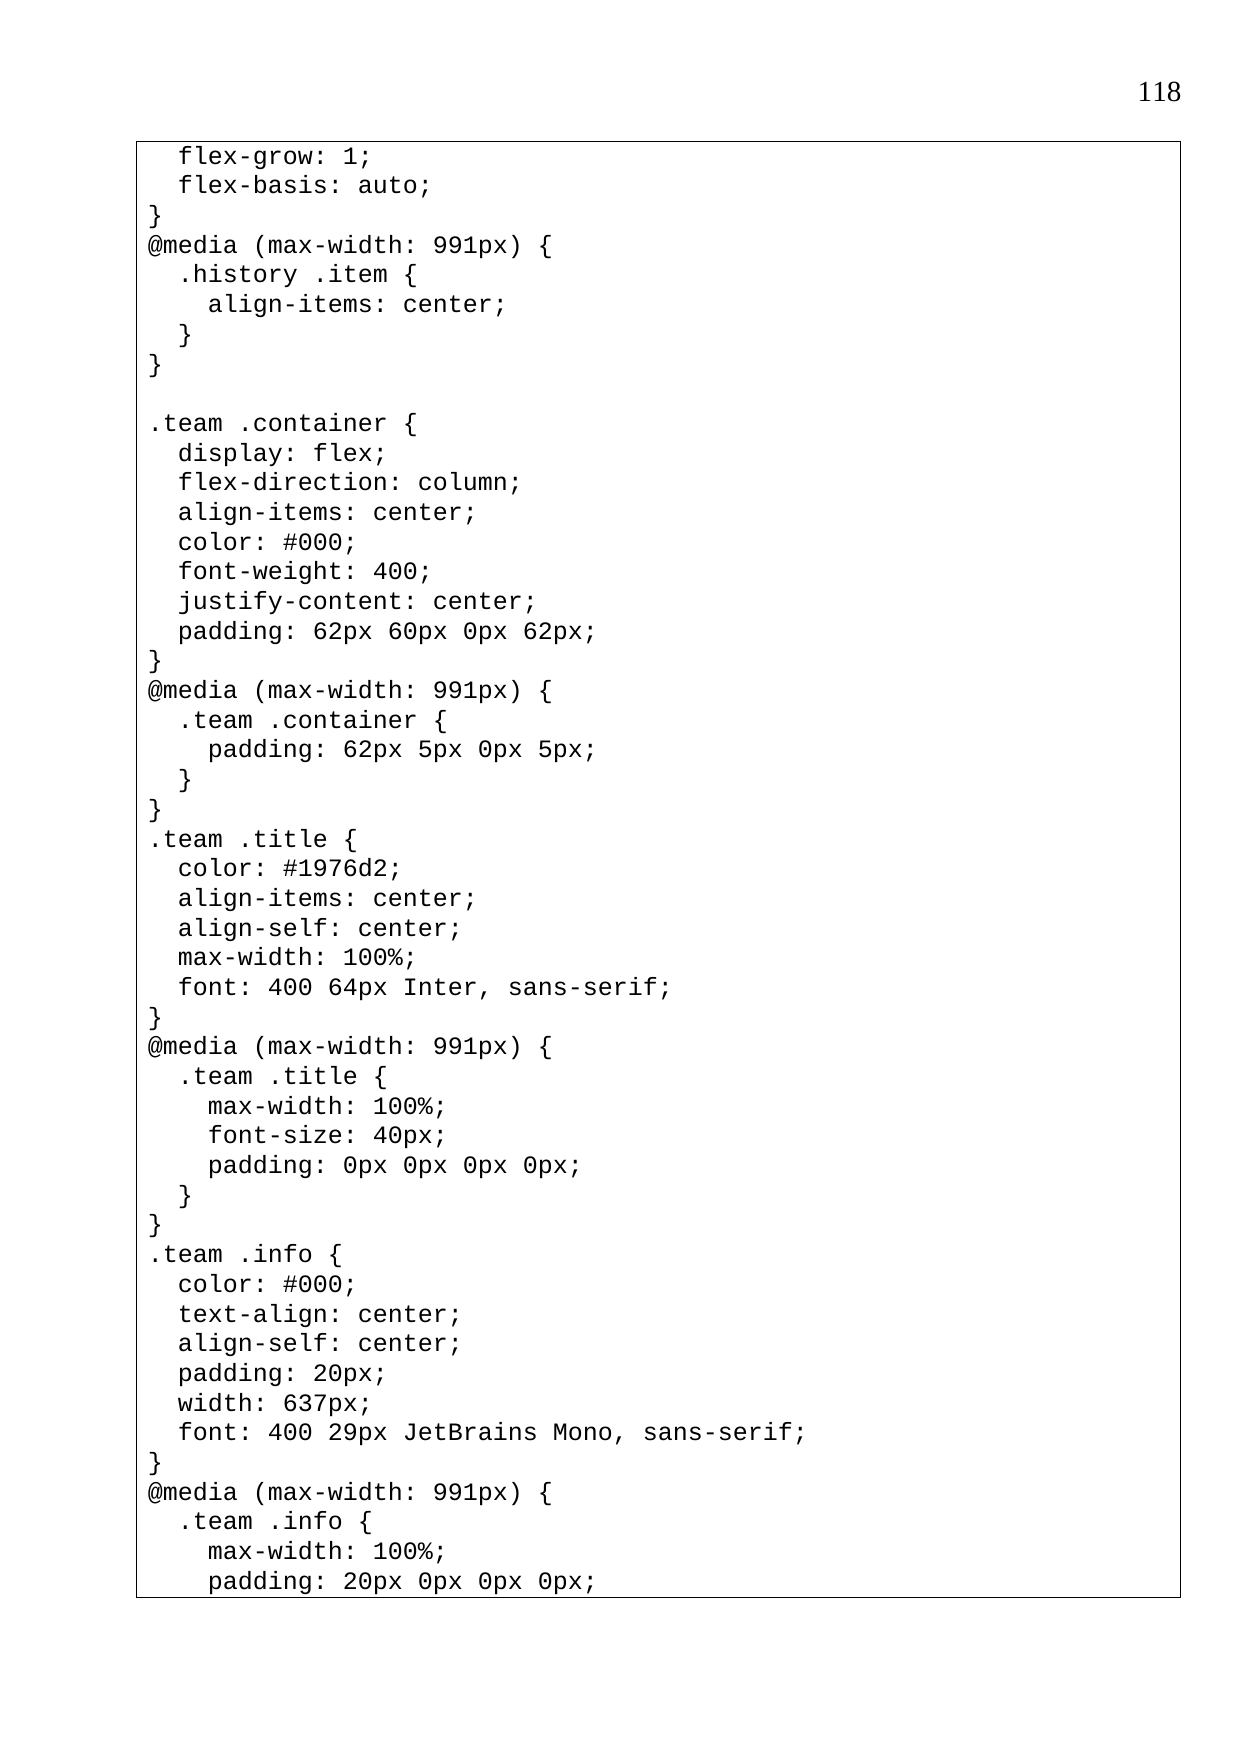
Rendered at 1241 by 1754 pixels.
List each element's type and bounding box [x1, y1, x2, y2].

table_header [137, 142, 1180, 1597]
